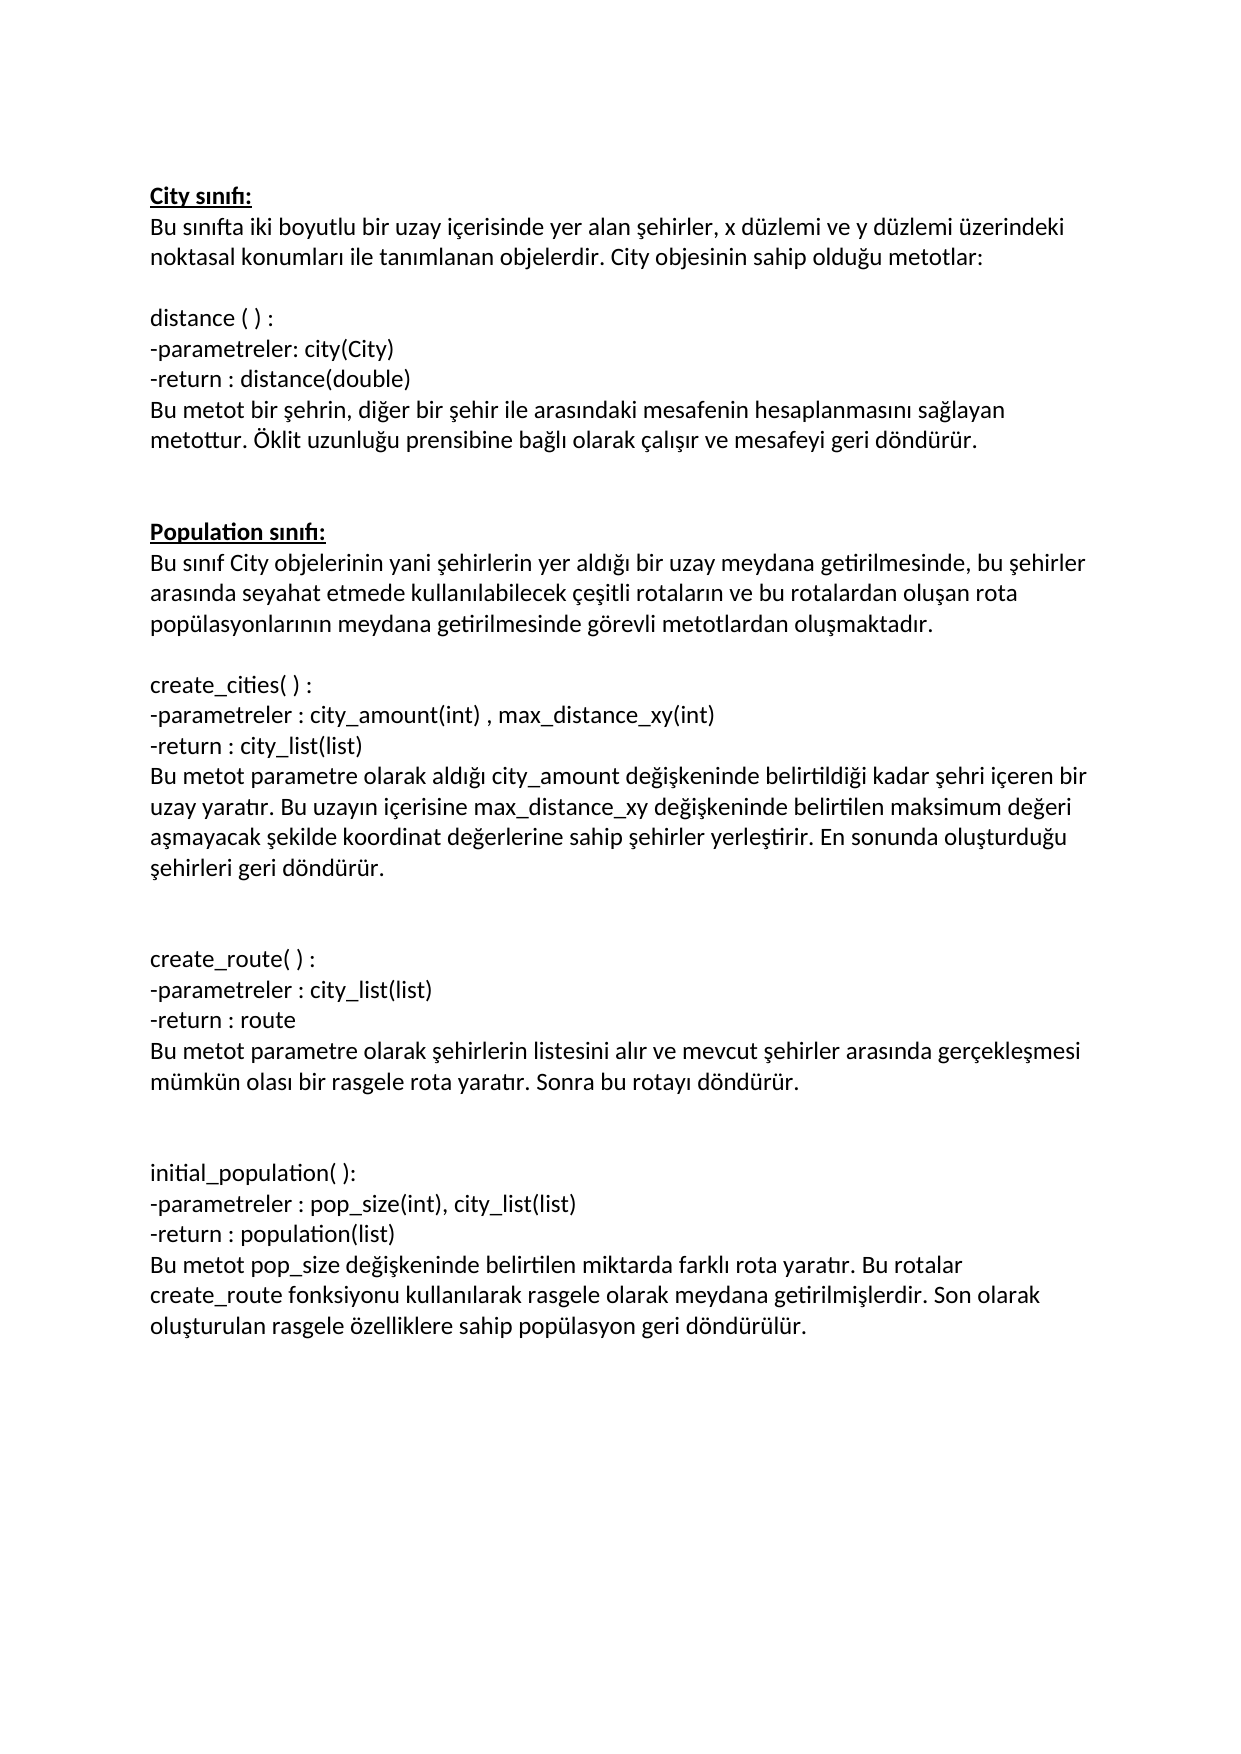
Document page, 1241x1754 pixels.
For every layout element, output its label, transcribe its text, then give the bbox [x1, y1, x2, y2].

text City sınıfı: Bu sınıfta iki boyutlu bir uzay içerisinde yer alan şehirler, x düzlemi ve y düzlemi üzerindeki noktasal konumları ile tanımlanan objelerdir. City objesinin sahip olduğu metotlar: distance ( ) : -parametreler: city(City) -return : distance(double) Bu metot bir şehrin, diğer bir şehir ile arasındaki mesafenin hesaplanmasını sağlayan metottur. Öklit uzunluğu prensibine bağlı olarak çalışır ve mesafeyi geri döndürür. Population sınıfı: Bu sınıf City objelerinin yani şehirlerin yer aldığı bir uzay meydana getirilmesinde, bu şehirler arasında seyahat etmede kullanılabilecek çeşitli rotaların ve bu rotalardan oluşan rota popülasyonlarının meydana getirilmesinde görevli metotlardan oluşmaktadır. create_cities( ) : -parametreler : city_amount(int) , max_distance_xy(int) -return : city_list(list) Bu metot parametre olarak aldığı city_amount değişkeninde belirtildiği kadar şehri içeren bir uzay yaratır. Bu uzayın içerisine max_distance_xy değişkeninde belirtilen maksimum değeri aşmayacak şekilde koordinat değerlerine sahip şehirler yerleştirir. En sonunda oluşturduğu şehirleri geri döndürür. create_route( ) : -parametreler : city_list(list) -return : route Bu metot parametre olarak şehirlerin listesini alır ve mevcut şehirler arasında gerçekleşmesi mümkün olası bir rasgele rota yaratır. Sonra bu rotayı döndürür. initial_population( ): -parametreler : pop_size(int), city_list(list) -return : population(list) Bu metot pop_size değişkeninde belirtilen miktarda farklı rota yaratır. Bu rotalar create_route fonksiyonu kullanılarak rasgele olarak meydana getirilmişlerdir. Son olarak oluşturulan rasgele özelliklere sahip popülasyon geri döndürülür. [150, 150, 1090, 1554]
